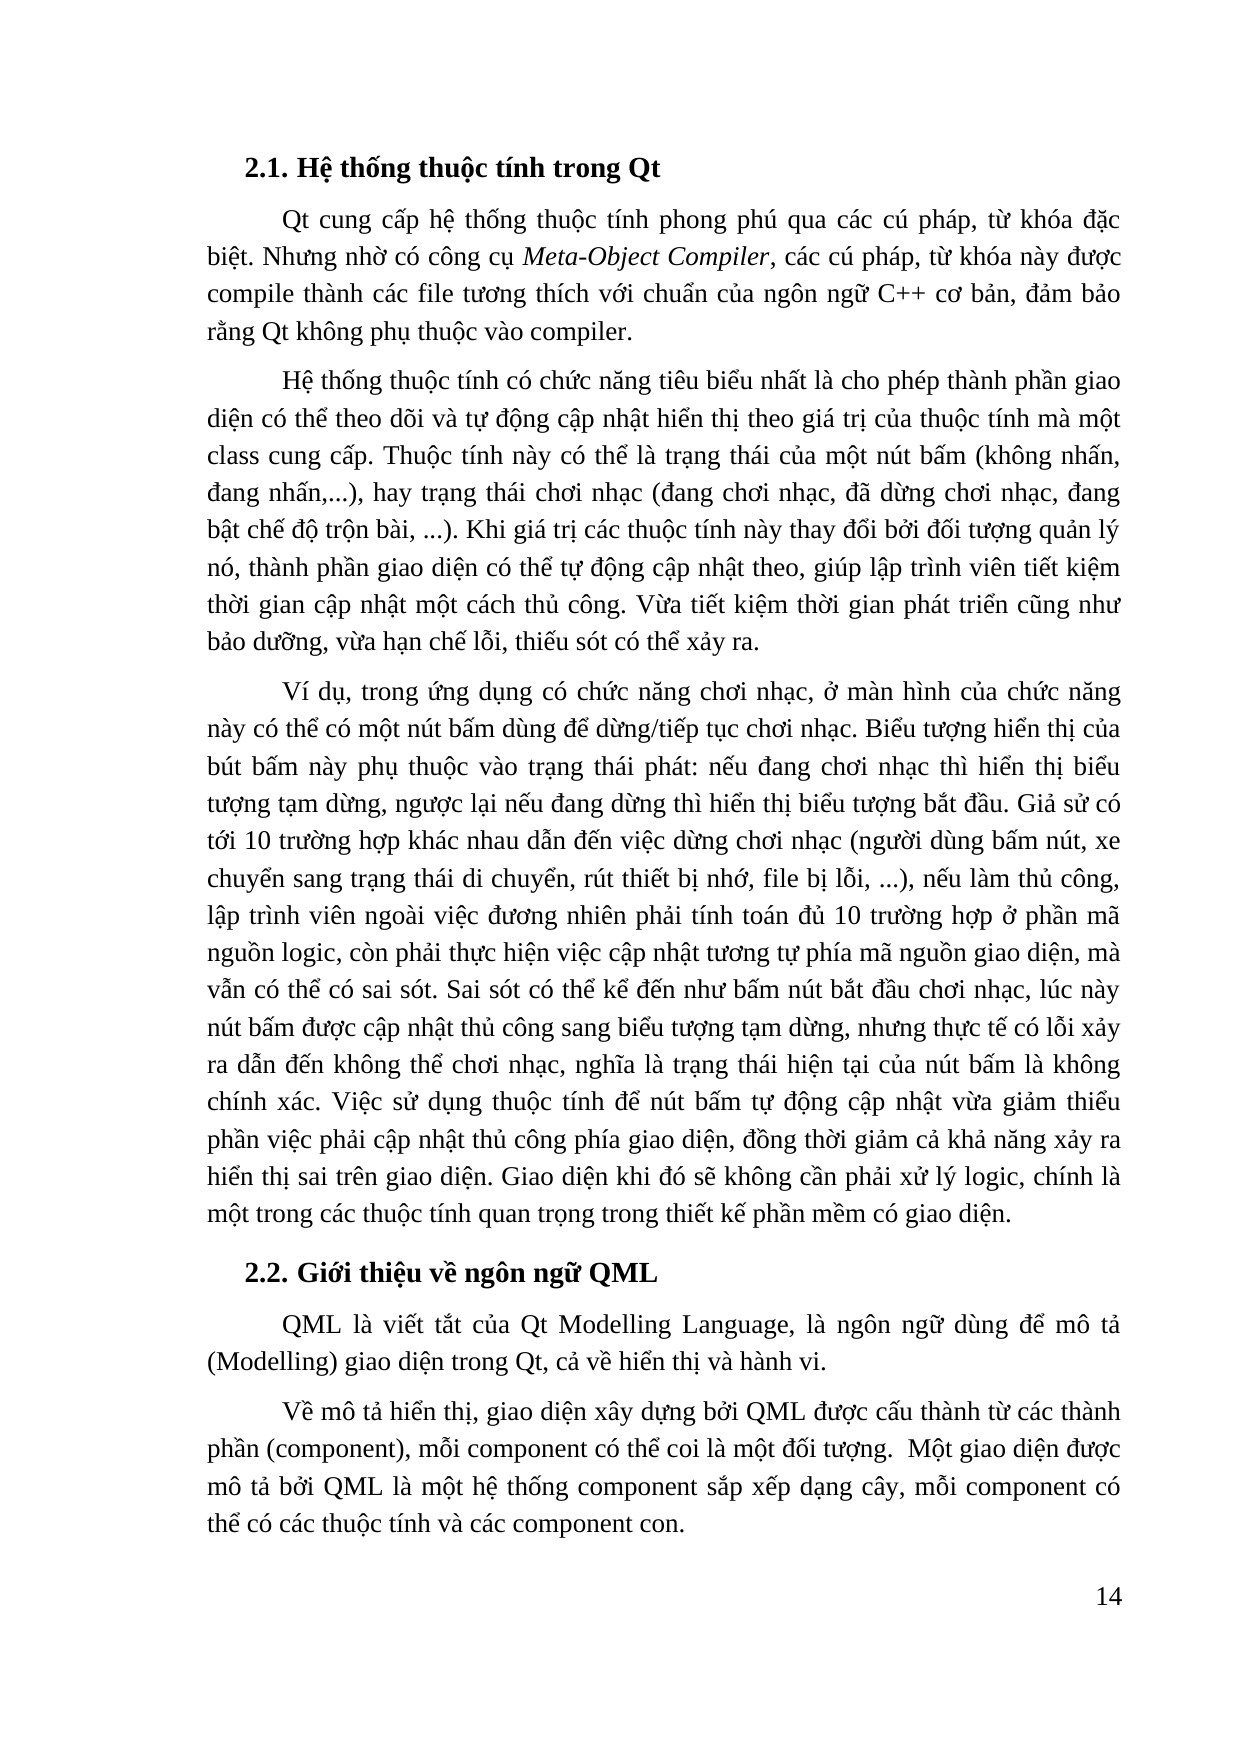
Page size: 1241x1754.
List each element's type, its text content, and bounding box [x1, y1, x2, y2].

text Qt cung cấp hệ thống thuộc tính phong phú qua các cú pháp, từ khóa đặc biệt. Nhưng nhờ có công cụ Meta-Object Compiler, các cú pháp, từ khóa này được compile thành các file tương thích với chuẩn của ngôn ngữ C++ cơ bản, đảm bảo rằng Qt không phụ thuộc vào compiler. [207, 203, 1122, 346]
text Hệ thống thuộc tính có chức năng tiêu biểu nhất là cho phép thành phần giao diện có thể theo dõi và tự động cập nhật hiển thị theo giá trị của thuộc tính mà một class cung cấp. Thuộc tính này có thể là trạng thái của một nút bấm (không nhấn, đang nhấn,...), hay trạng thái chơi nhạc (đang chơi nhạc, đã dừng chơi nhạc, đang bật chế độ trộn bài, ...). Khi giá trị các thuộc tính này thay đổi bởi đối tượng quản lý nó, thành phần giao diện có thể tự động cập nhật theo, giúp lập trình viên tiết kiệm thời gian cập nhật một cách thủ công. Vừa tiết kiệm thời gian phát triển cũng như bảo dưỡng, vừa hạn chế lỗi, thiếu sót có thể xảy ra. [207, 364, 1122, 657]
text Ví dụ, trong ứng dụng có chức năng chơi nhạc, ở màn hình của chức năng này có thể có một nút bấm dùng để dừng/tiếp tục chơi nhạc. Biểu tượng hiển thị của bút bấm này phụ thuộc vào trạng thái phát: nếu đang chơi nhạc thì hiển thị biểu tượng tạm dừng, ngược lại nếu đang dừng thì hiển thị biểu tượng bắt đầu. Giả sử có tới 10 trường hợp khác nhau dẫn đến việc dừng chơi nhạc (người dùng bấm nút, xe chuyển sang trạng thái di chuyển, rút thiết bị nhớ, file bị lỗi, ...), nếu làm thủ công, lập trình viên ngoài việc đương nhiên phải tính toán đủ 10 trường hợp ở phần mã nguồn logic, còn phải thực hiện việc cập nhật tương tự phía mã nguồn giao diện, mà vẫn có thể có sai sót. Sai sót có thể kể đến như bấm nút bắt đầu chơi nhạc, lúc này nút bấm được cập nhật thủ công sang biểu tượng tạm dừng, nhưng thực tế có lỗi xảy ra dẫn đến không thể chơi nhạc, nghĩa là trạng thái hiện tại của nút bấm là không chính xác. Việc sử dụng thuộc tính để nút bấm tự động cập nhật vừa giảm thiểu phần việc phải cập nhật thủ công phía giao diện, đồng thời giảm cả khả năng xảy ra hiển thị sai trên giao diện. Giao diện khi đó sẽ không cần phải xử lý logic, chính là một trong các thuộc tính quan trọng trong thiết kế phần mềm có giao diện. [207, 675, 1122, 1228]
text QML là viết tắt của Qt Modelling Language, là ngôn ngữ dùng để mô tả (Modelling) giao diện trong Qt, cả về hiển thị và hành vi. [207, 1308, 1122, 1377]
text Về mô tả hiển thị, giao diện xây dựng bởi QML được cấu thành từ các thành phần (component), mỗi component có thể coi là một đối tượng. Một giao diện được mô tả bởi QML là một hệ thống component sắp xếp dạng cây, mỗi component có thể có các thuộc tính và các component con. [207, 1395, 1122, 1538]
subtitle Hệ thống thuộc tính trong Qt [244, 150, 1122, 183]
subtitle Giới thiệu về ngôn ngữ QML [244, 1255, 1122, 1289]
